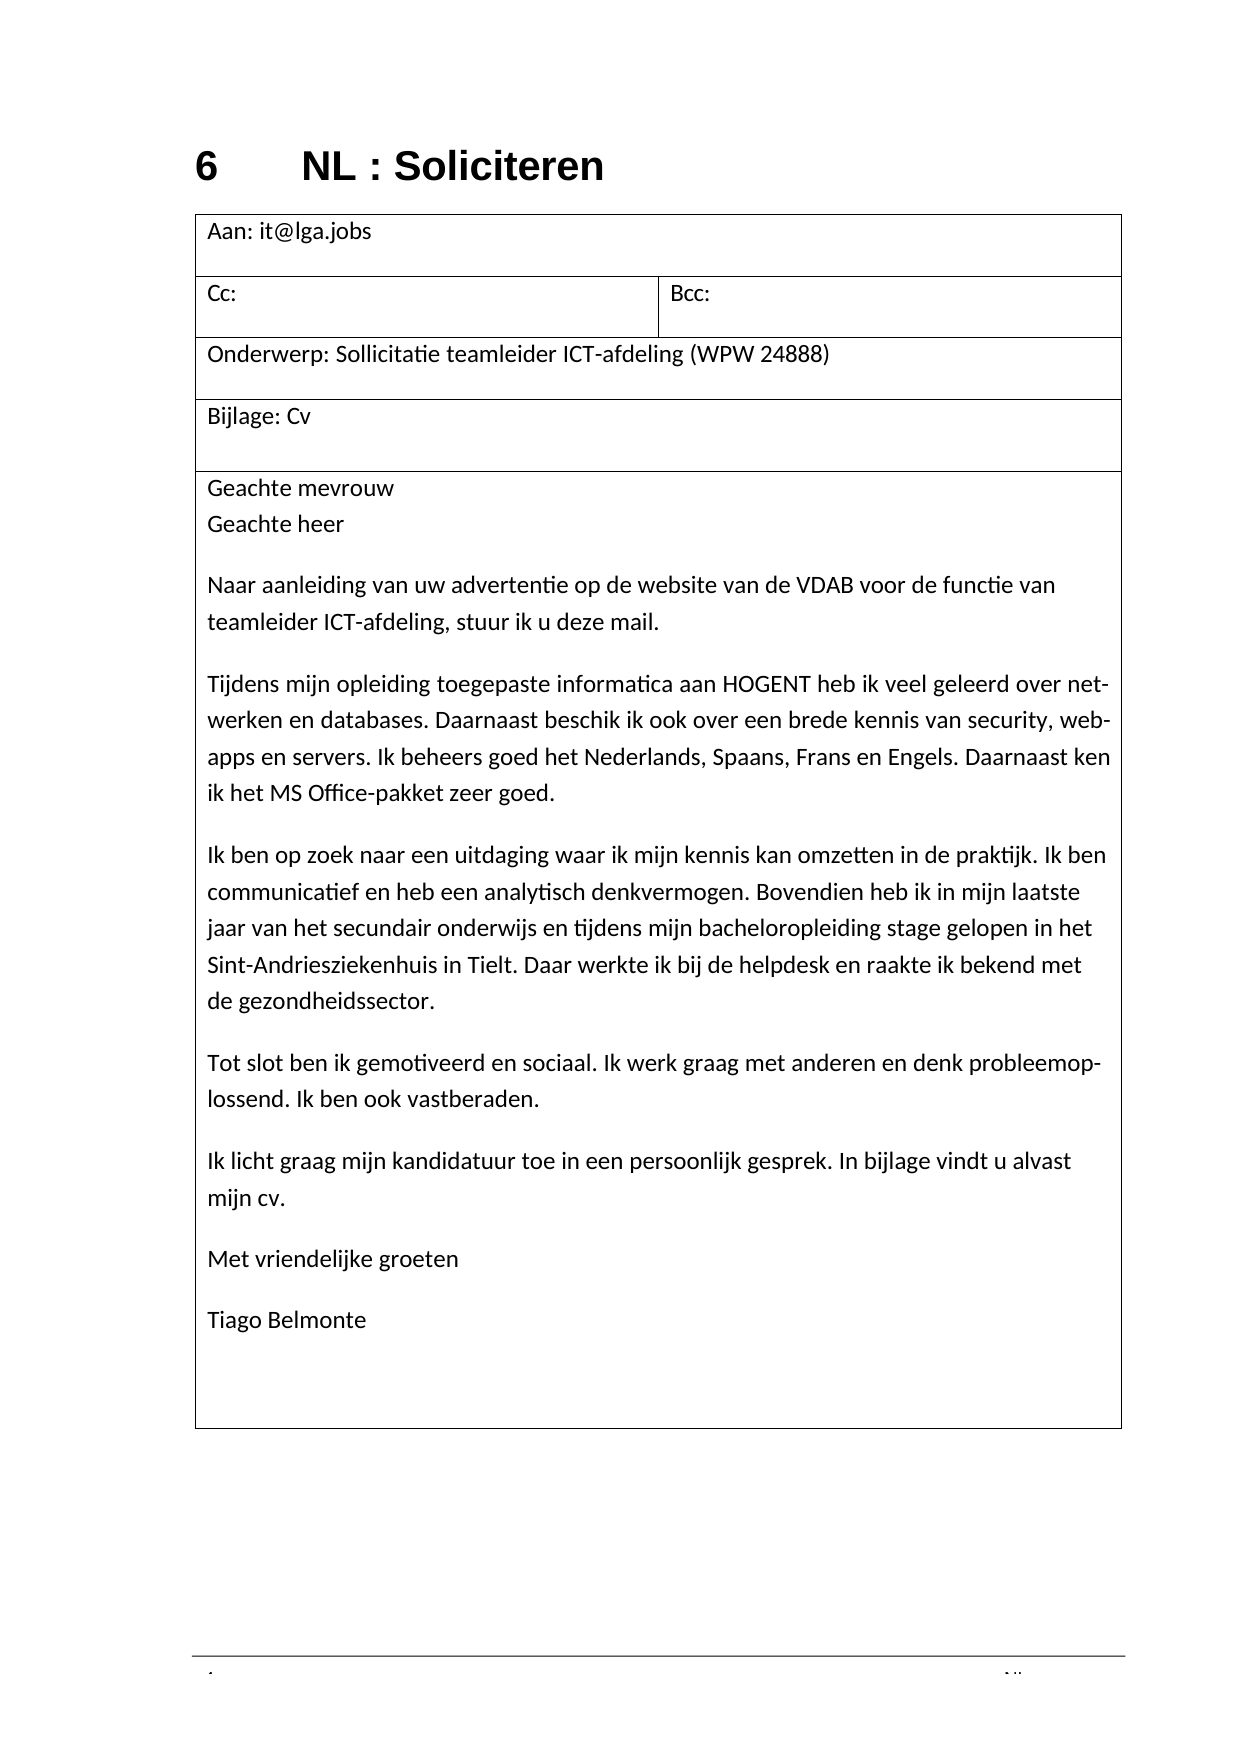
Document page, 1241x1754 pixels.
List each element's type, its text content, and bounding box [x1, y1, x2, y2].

table_cell Onderwerp: Sollicitatie teamleider ICT-afdeling (WPW 24888) [196, 338, 1121, 399]
table_cell Geachte mevrouw Geachte heer Naar aanleiding van uw advertentie op de website van de VDAB voor de functie van teamleider ICT-afdeling, stuur ik u deze mail. Tijdens mijn opleiding toegepaste informatica aan HOGENT heb ik veel geleerd over net- werken en databases. Daarnaast beschik ik ook over een brede kennis van security, web- apps en servers. Ik beheers goed het Nederlands, Spaans, Frans en Engels. Daarnaast ken ik het MS Office-pakket zeer goed. Ik ben op zoek naar een uitdaging waar ik mijn kennis kan omzetten in de praktijk. Ik ben communicatief en heb een analytisch denkvermogen. Bovendien heb ik in mijn laatste jaar van het secundair onderwijs en tijdens mijn bacheloropleiding stage gelopen in het Sint-Andriesziekenhuis in Tielt. Daar werkte ik bij de helpdesk en raakte ik bekend met de gezondheidssector. Tot slot ben ik gemotiveerd en sociaal. Ik werk graag met anderen en denk probleemop- lossend. Ik ben ook vastberaden. Ik licht graag mijn kandidatuur toe in een persoonlijk gesprek. In bijlage vindt u alvast mijn cv. Met vriendelijke groeten Tiago Belmonte [196, 472, 1121, 1428]
table_cell Bcc: [659, 277, 1121, 337]
table_header Aan: it@lga.jobs [196, 215, 1121, 276]
subtitle NL : Soliciteren [195, 141, 1136, 189]
table_cell Cc: [196, 277, 658, 337]
table_cell Bijlage: Cv [196, 400, 1121, 471]
